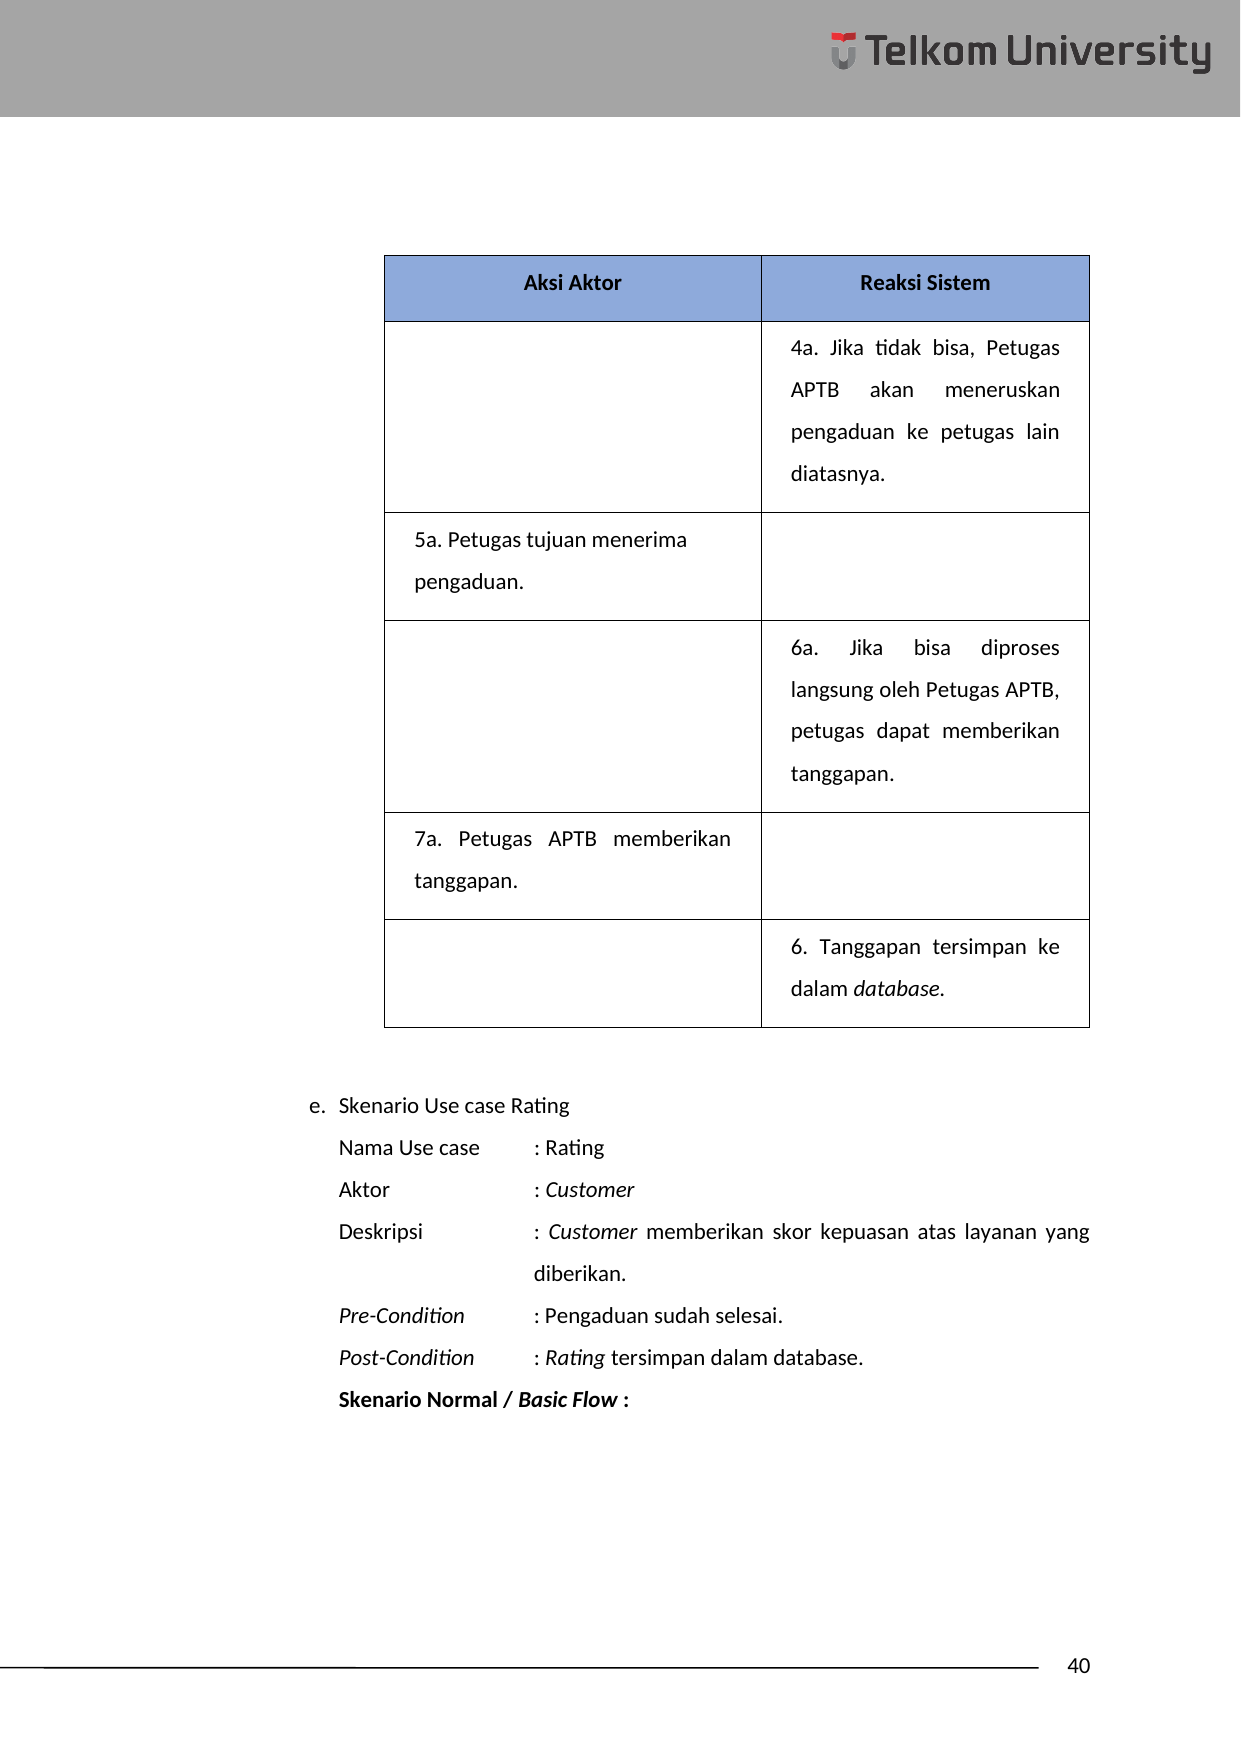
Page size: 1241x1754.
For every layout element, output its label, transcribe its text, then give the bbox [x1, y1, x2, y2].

table_cell 6. Tanggapan tersimpan ke dalam database. [762, 920, 1089, 1027]
list Deskripsi : Customer memberikan skor kepuasan atas layanan yang diberikan. [338, 1217, 1090, 1287]
picture [831, 32, 1211, 74]
table_header Reaksi Sistem [762, 256, 1089, 321]
list Skenario Normal / Basic Flow : [338, 1385, 1090, 1413]
table_cell 6a. Jika bisa diproses langsung oleh Petugas APTB, petugas dapat memberikan tanggapan. [762, 621, 1089, 812]
table_cell 4a. Jika tidak bisa, Petugas APTB akan meneruskan pengaduan ke petugas lain diatasnya. [762, 322, 1089, 512]
list Pre-Condition : Pengaduan sudah selesai. [338, 1301, 1090, 1329]
table_cell [385, 621, 761, 812]
list Aktor : Customer [338, 1175, 1090, 1203]
table_cell 5a. Petugas tujuan menerima pengaduan. [385, 513, 761, 620]
table_cell [385, 920, 761, 1027]
table_cell [762, 813, 1089, 919]
table_cell 7a. Petugas APTB memberikan tanggapan. [385, 813, 761, 919]
list Skenario Use case Rating [309, 1091, 1090, 1119]
table_cell [385, 322, 761, 512]
list Nama Use case : Rating [338, 1133, 1090, 1161]
table_cell [762, 513, 1089, 620]
list Post-Condition : Rating tersimpan dalam database. [338, 1343, 1090, 1371]
table_header Aksi Aktor [385, 256, 761, 321]
